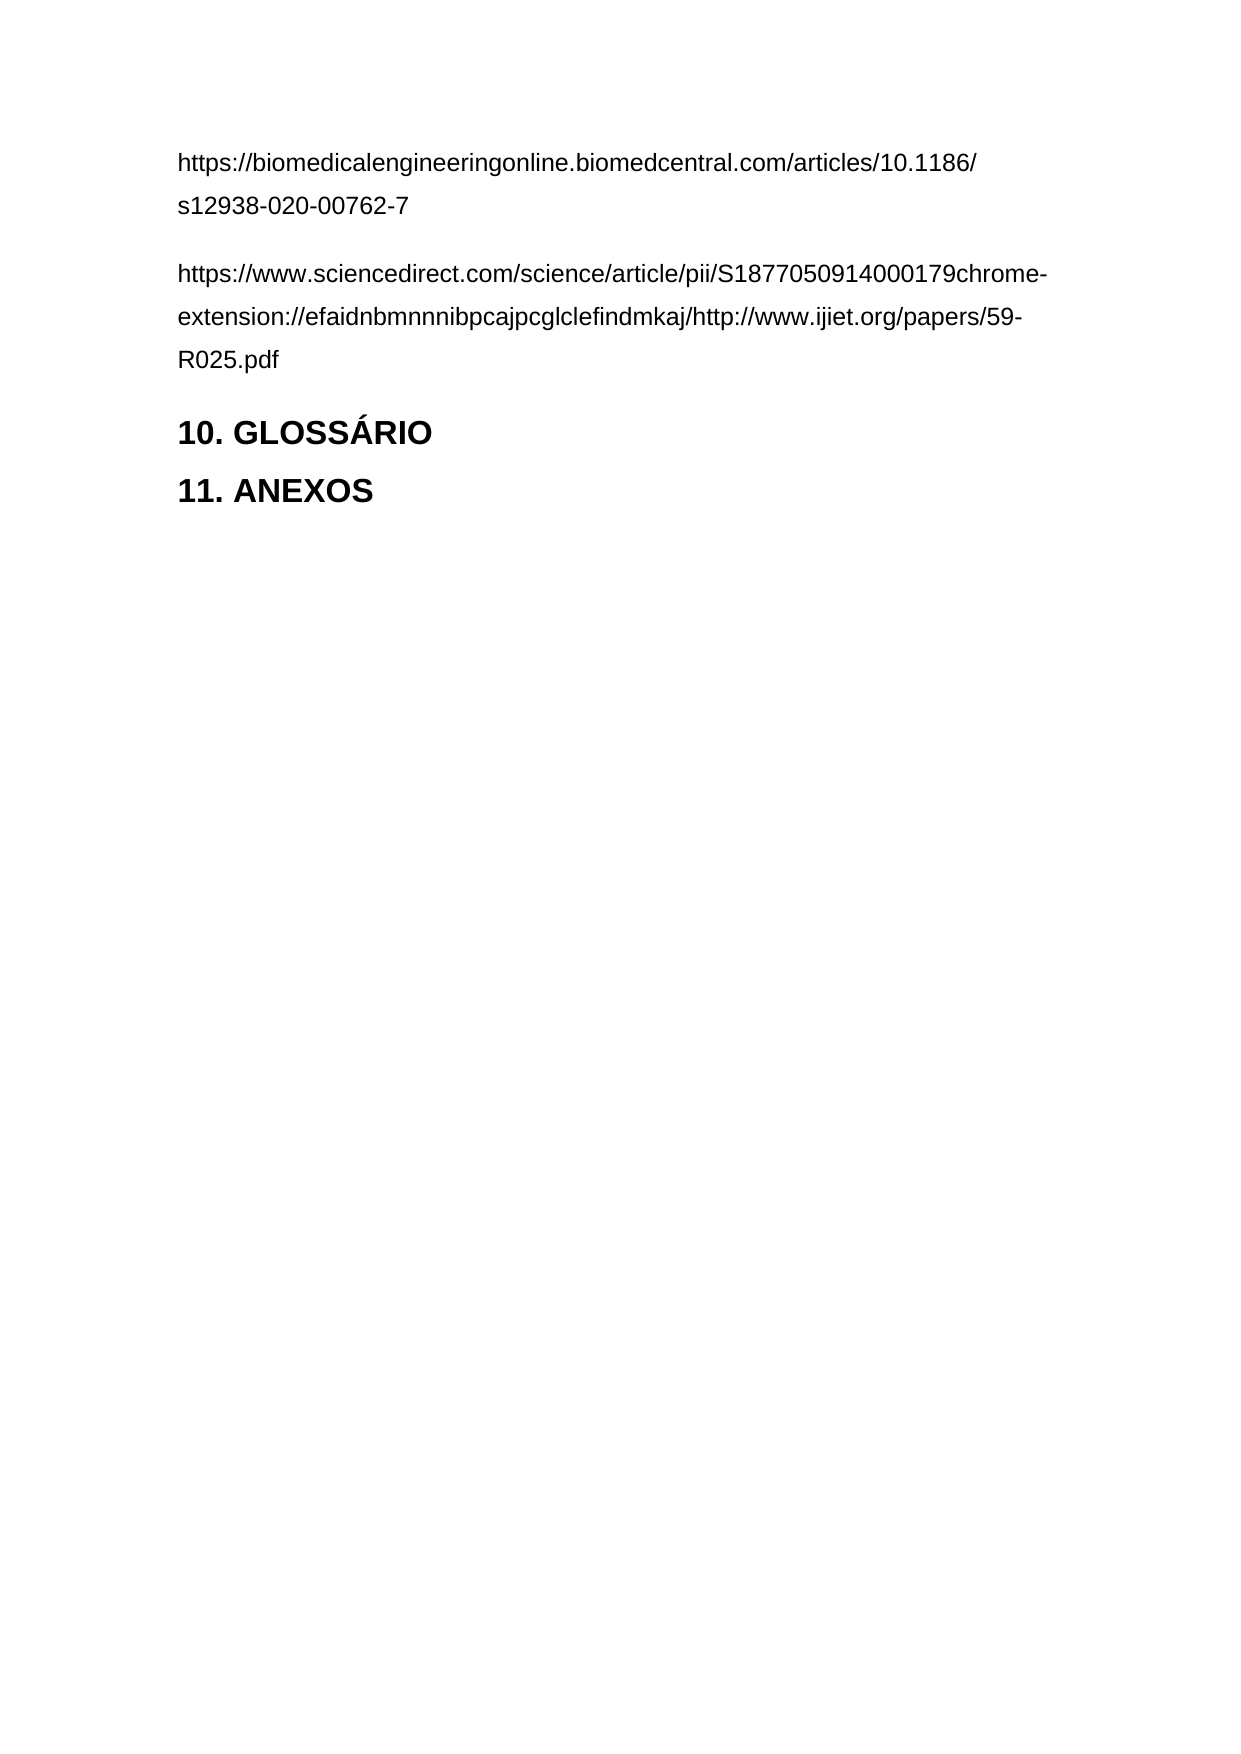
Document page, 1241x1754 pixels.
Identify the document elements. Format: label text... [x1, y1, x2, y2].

text https://www.sciencedirect.com/science/article/pii/S1877050914000179chrome-extension://efaidnbmnnnibpcajpcglclefindmkaj/http://www.ijiet.org/papers/59-R025.pdf [177, 259, 1063, 374]
subtitle 11. ANEXOS [177, 471, 1032, 509]
text https://biomedicalengineeringonline.biomedcentral.com/articles/10.1186/s12938-020-00762-7 [177, 148, 1063, 219]
subtitle 10. GLOSSÁRIO [177, 413, 1032, 452]
